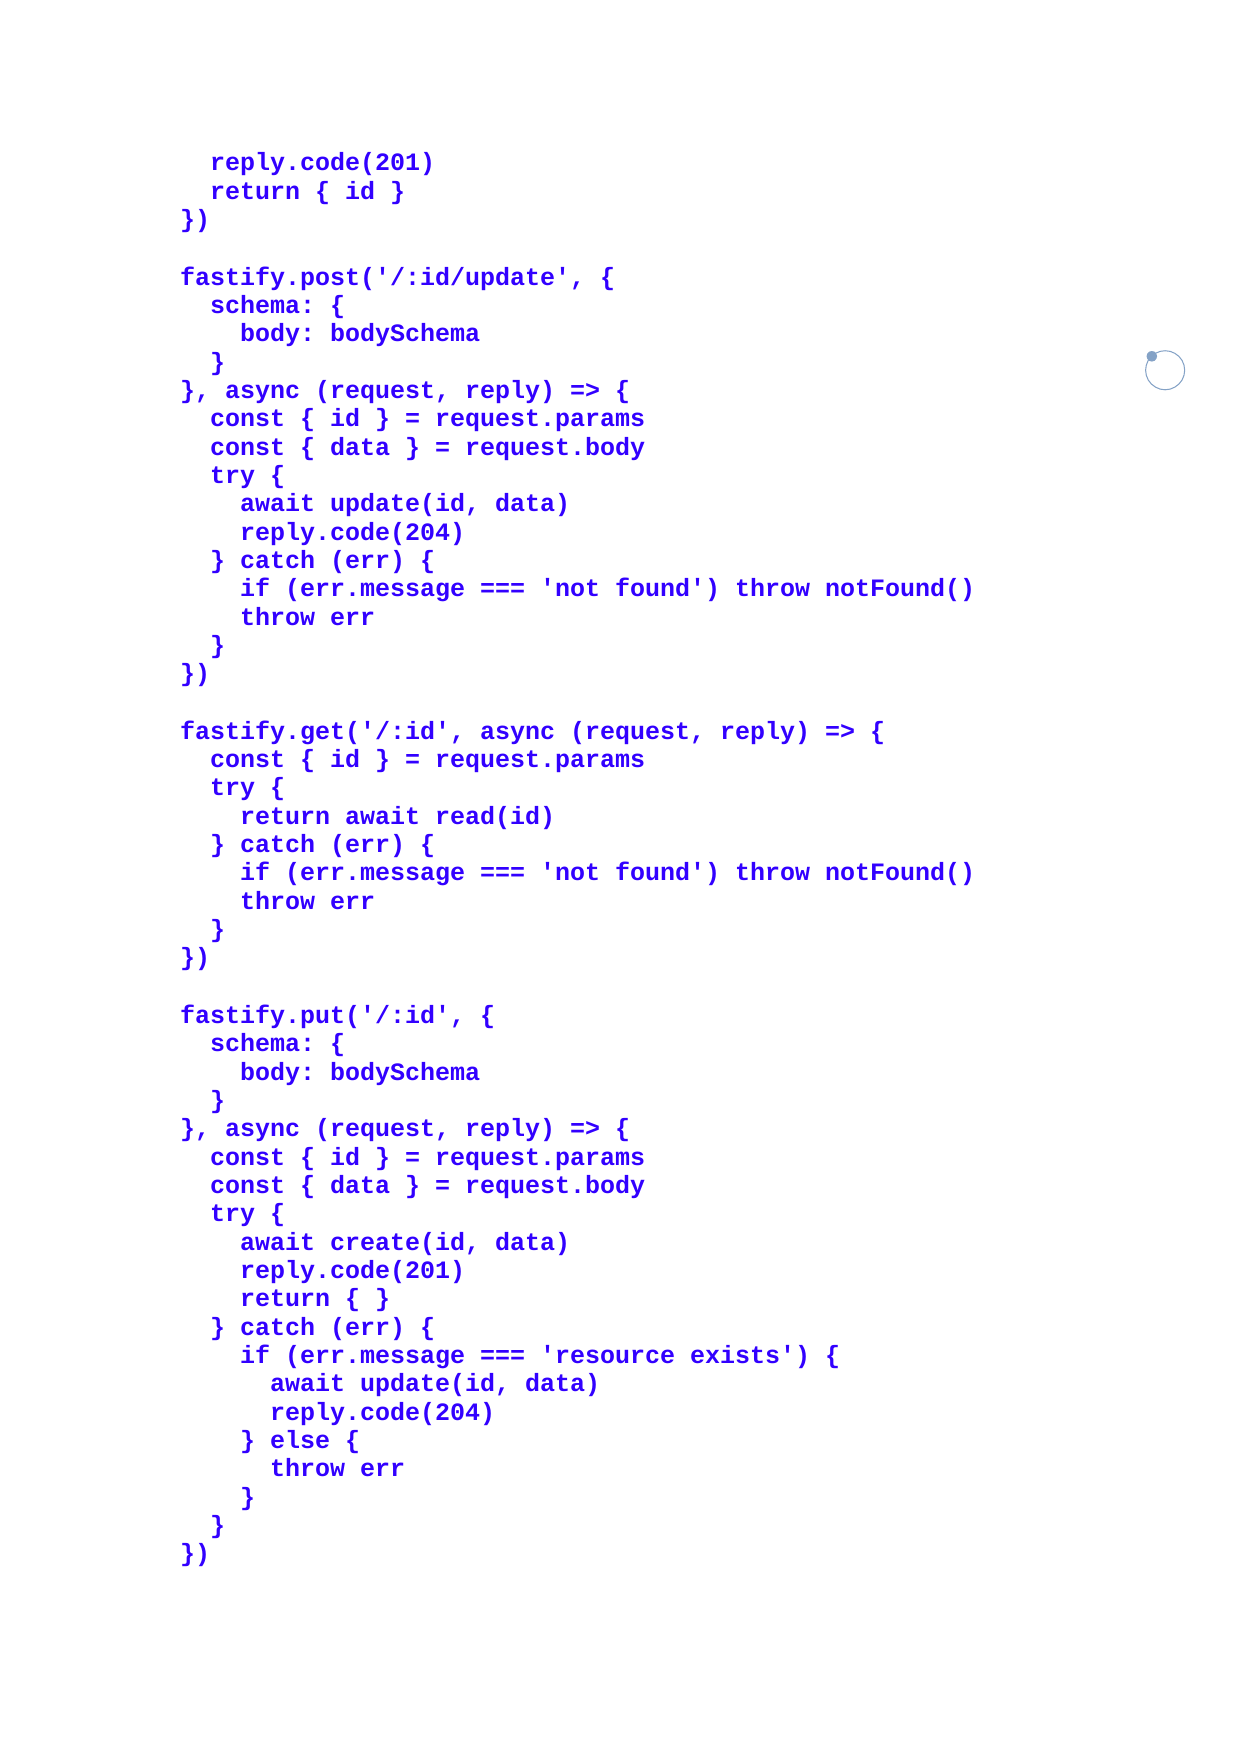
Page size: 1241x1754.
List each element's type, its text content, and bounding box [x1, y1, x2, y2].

text fastify.put('/:id', { schema: { body: bodySchema } }, async (request, reply) => { const { id } = request.params const { data } = request.body try { await create(id, data) reply.code(201) return { } } catch (err) { if (err.message === 'resource exists') { await update(id, data) reply.code(204) } else { throw err } } }) [150, 1002, 1090, 1569]
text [150, 150, 1090, 235]
text fastify.get('/:id', async (request, reply) => { const { id } = request.params try { return await read(id) } catch (err) { if (err.message === 'not found') throw notFound() throw err } }) [150, 718, 1090, 973]
text fastify.post('/:id/update', { schema: { body: bodySchema } }, async (request, reply) => { const { id } = request.params const { data } = request.body try { await update(id, data) reply.code(204) } catch (err) { if (err.message === 'not found') throw notFound() throw err } }) [150, 264, 1090, 689]
